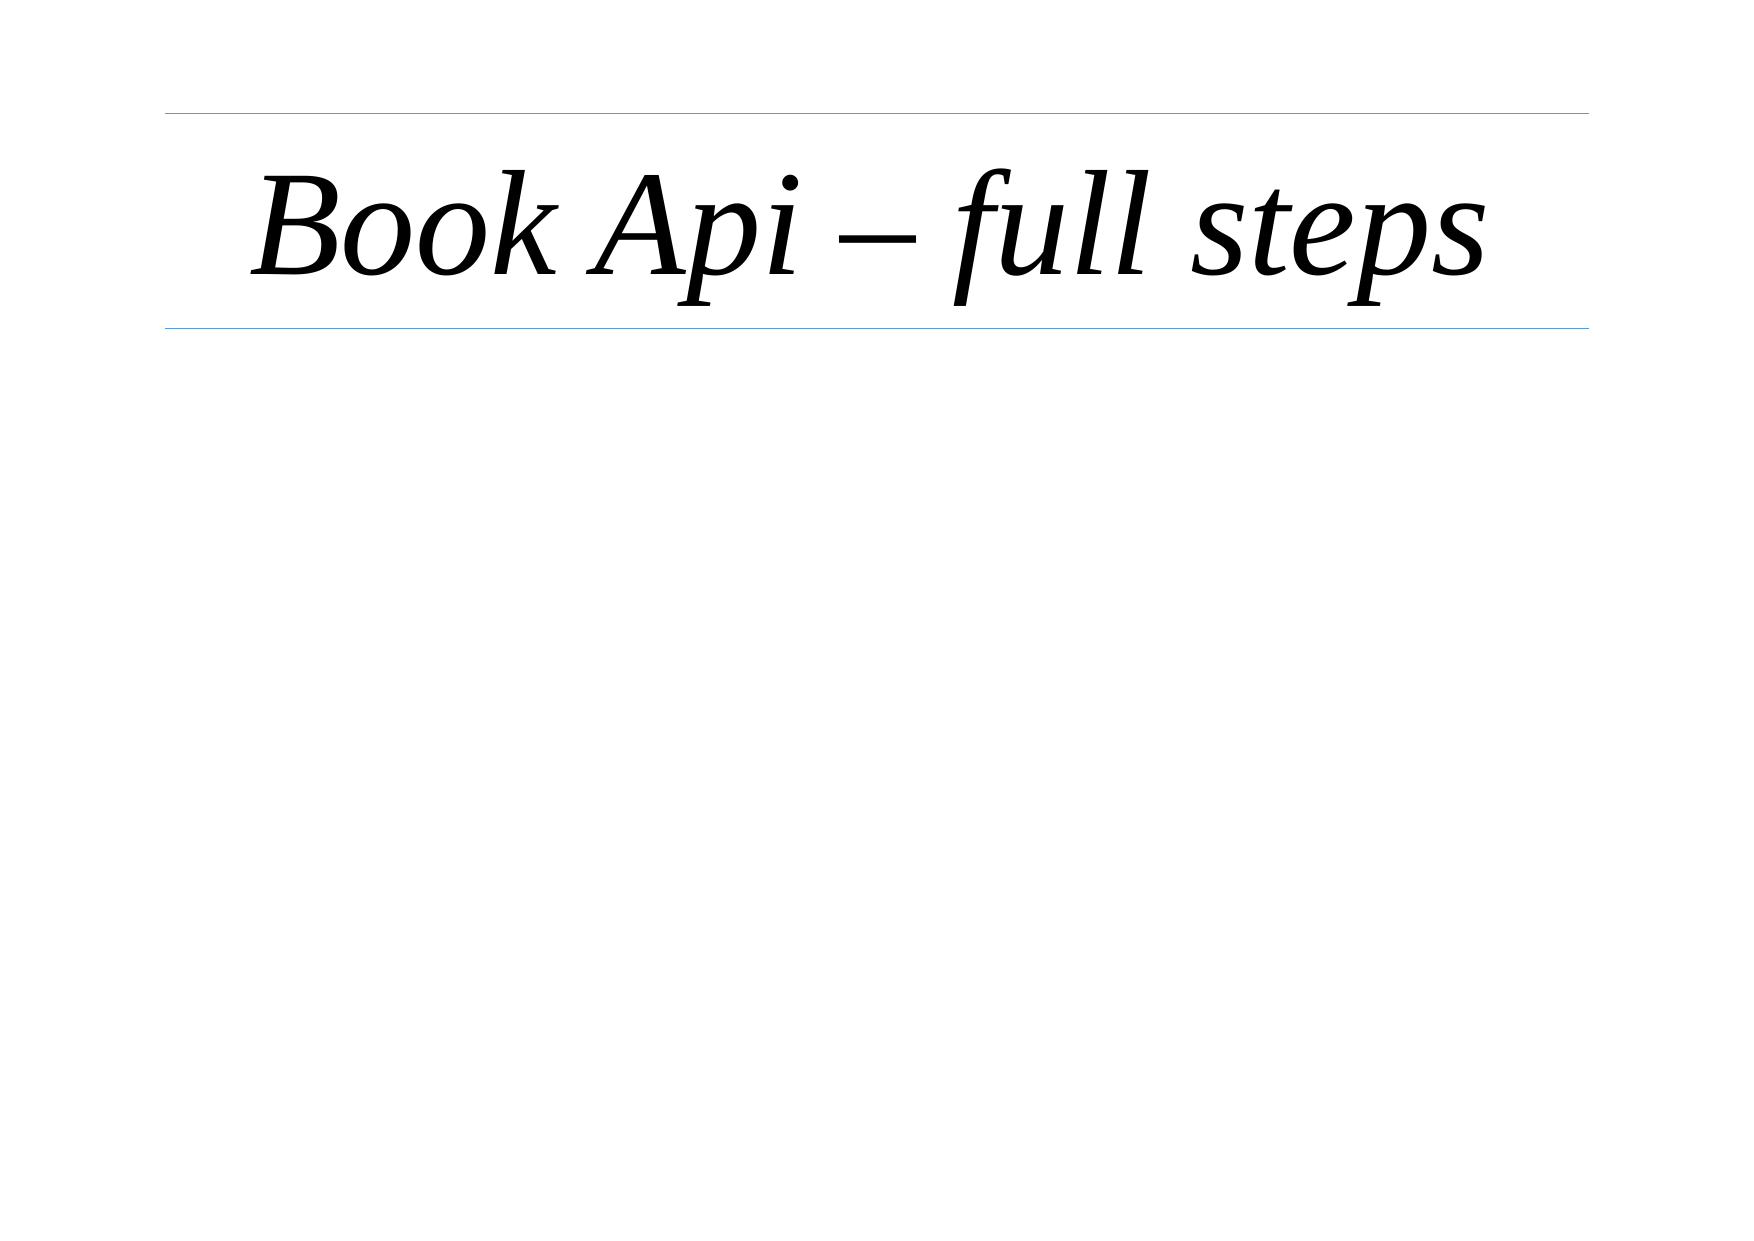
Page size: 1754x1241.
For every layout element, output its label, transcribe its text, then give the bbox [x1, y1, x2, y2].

text Book Api – full steps [165, 114, 1589, 328]
